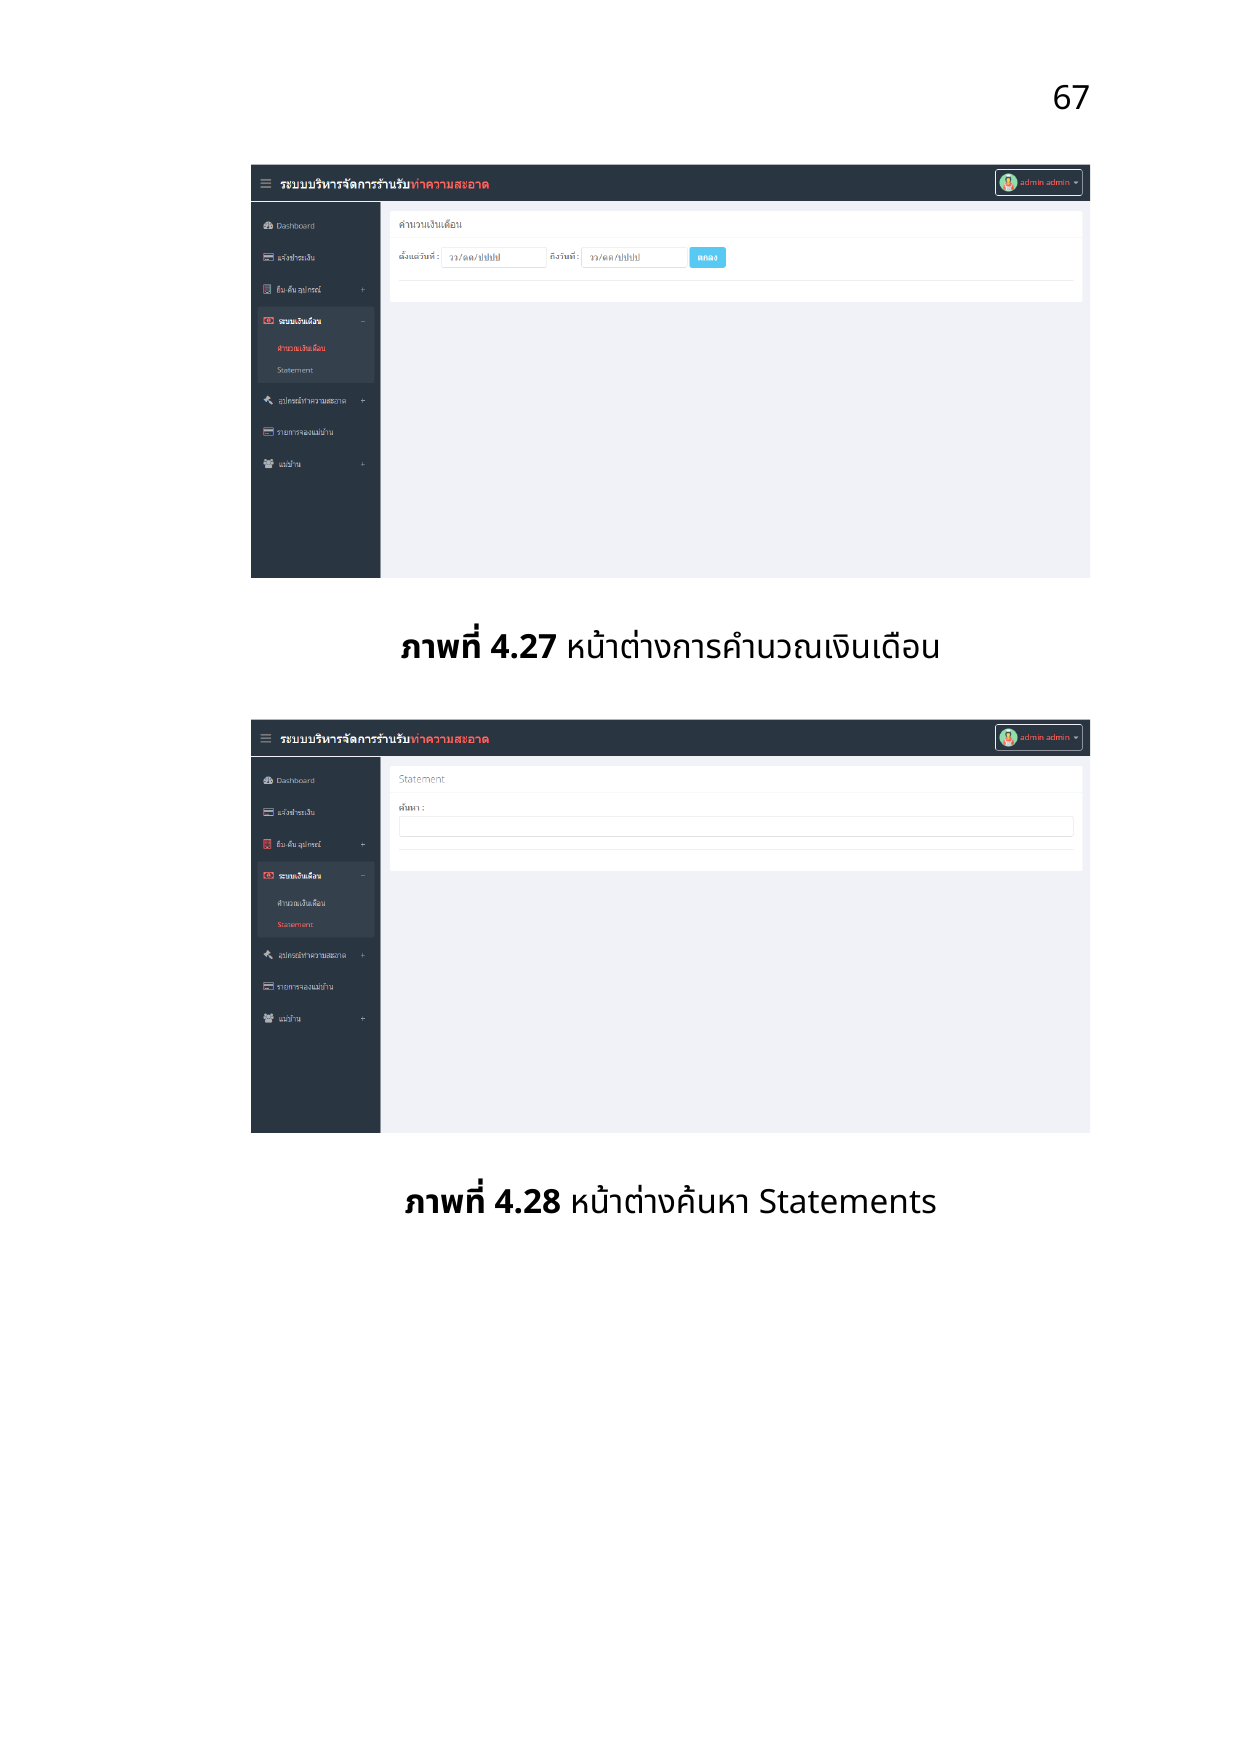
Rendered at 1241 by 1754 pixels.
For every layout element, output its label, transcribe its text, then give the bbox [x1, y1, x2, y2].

picture [251, 719, 1091, 1133]
picture [251, 164, 1091, 578]
text ภาพที่ 4.28 หน้าต่างค้นหา Statements [251, 1178, 1090, 1229]
text ภาพที่ 4.27 หน้าต่างการคำนวณเงินเดือน [251, 623, 1090, 674]
